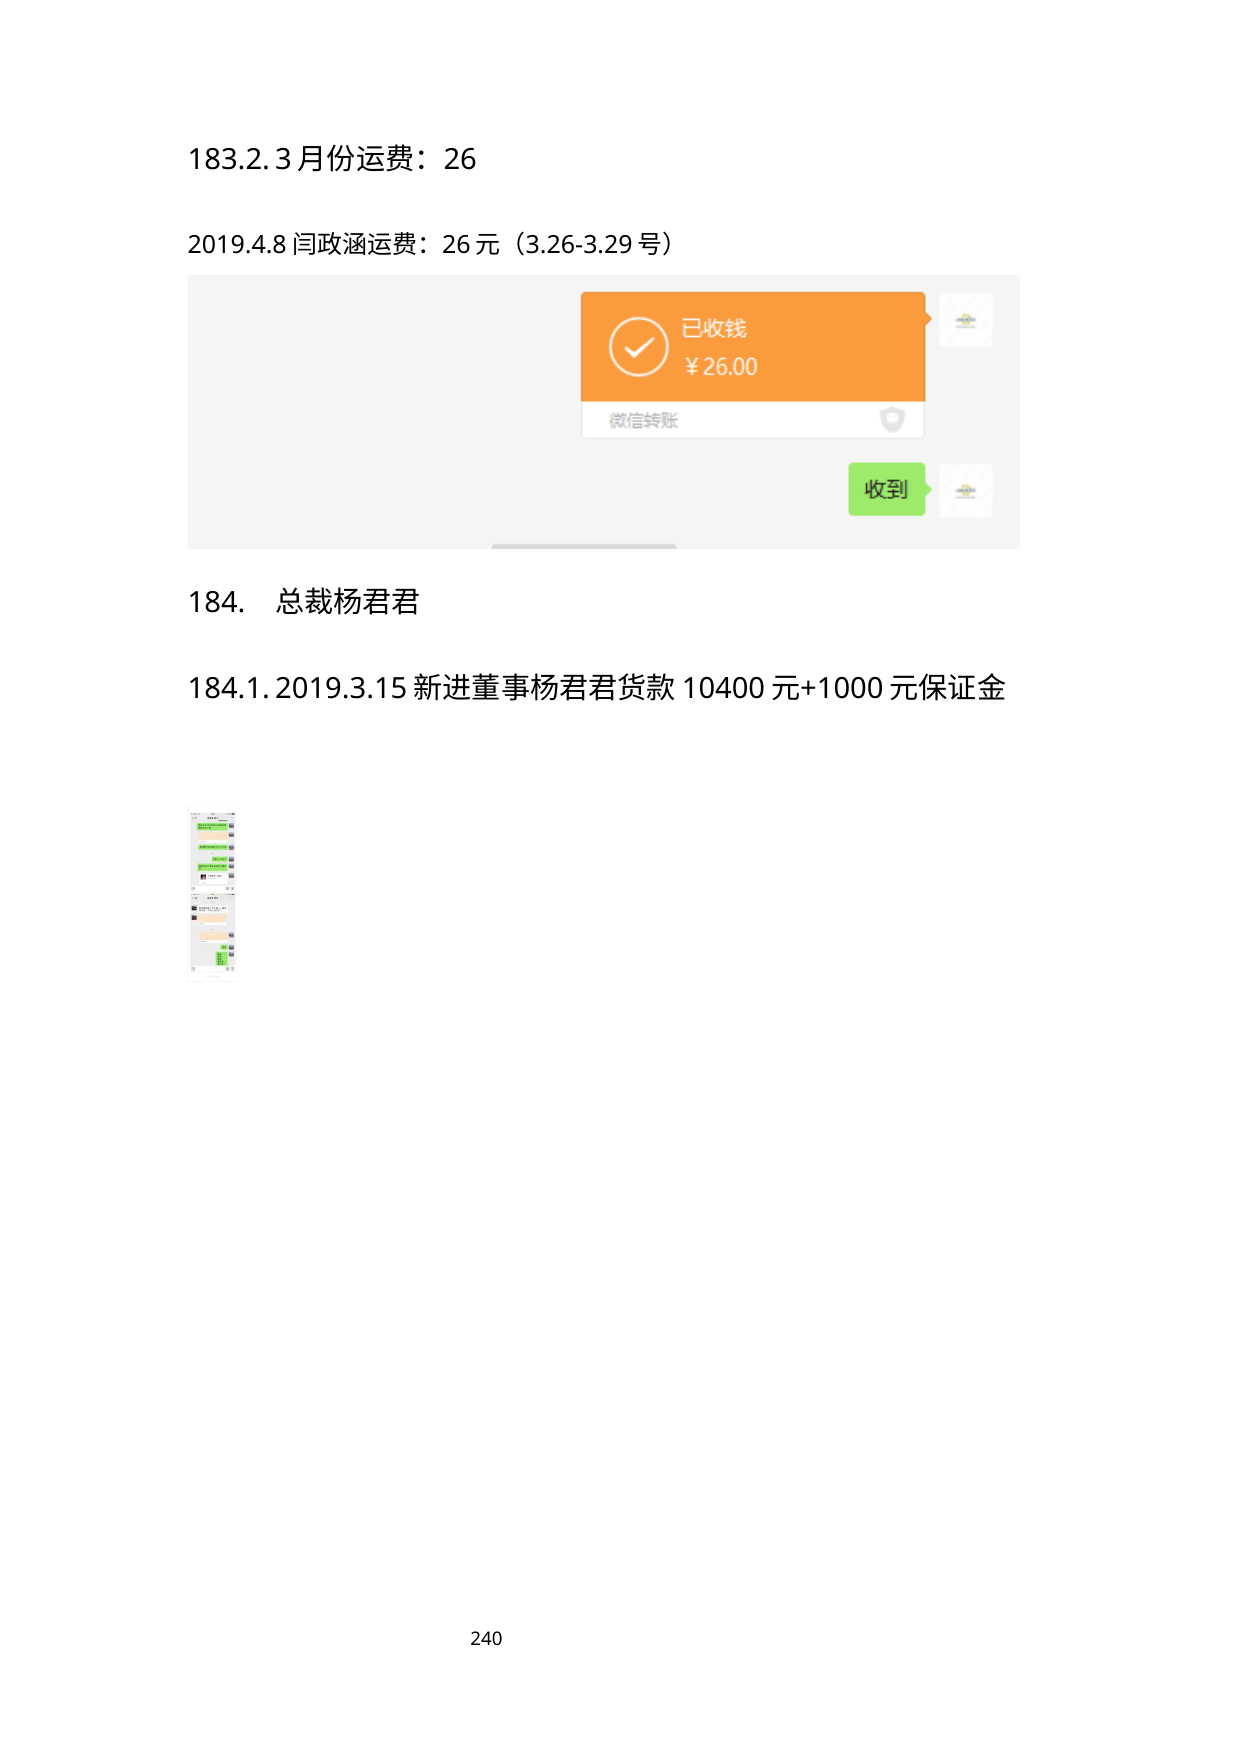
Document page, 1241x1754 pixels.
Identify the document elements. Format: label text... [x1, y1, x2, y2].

subtitle 3月份运费：26 [187, 124, 1053, 189]
picture [187, 805, 238, 982]
subtitle 总裁杨君君 [187, 568, 1053, 633]
picture [187, 275, 1021, 549]
text 2019.4.8闫政涵运费：26元（3.26-3.29号） [187, 210, 1053, 275]
subtitle 2019.3.15新进董事杨君君货款10400元+1000元保证金 [187, 654, 1053, 719]
